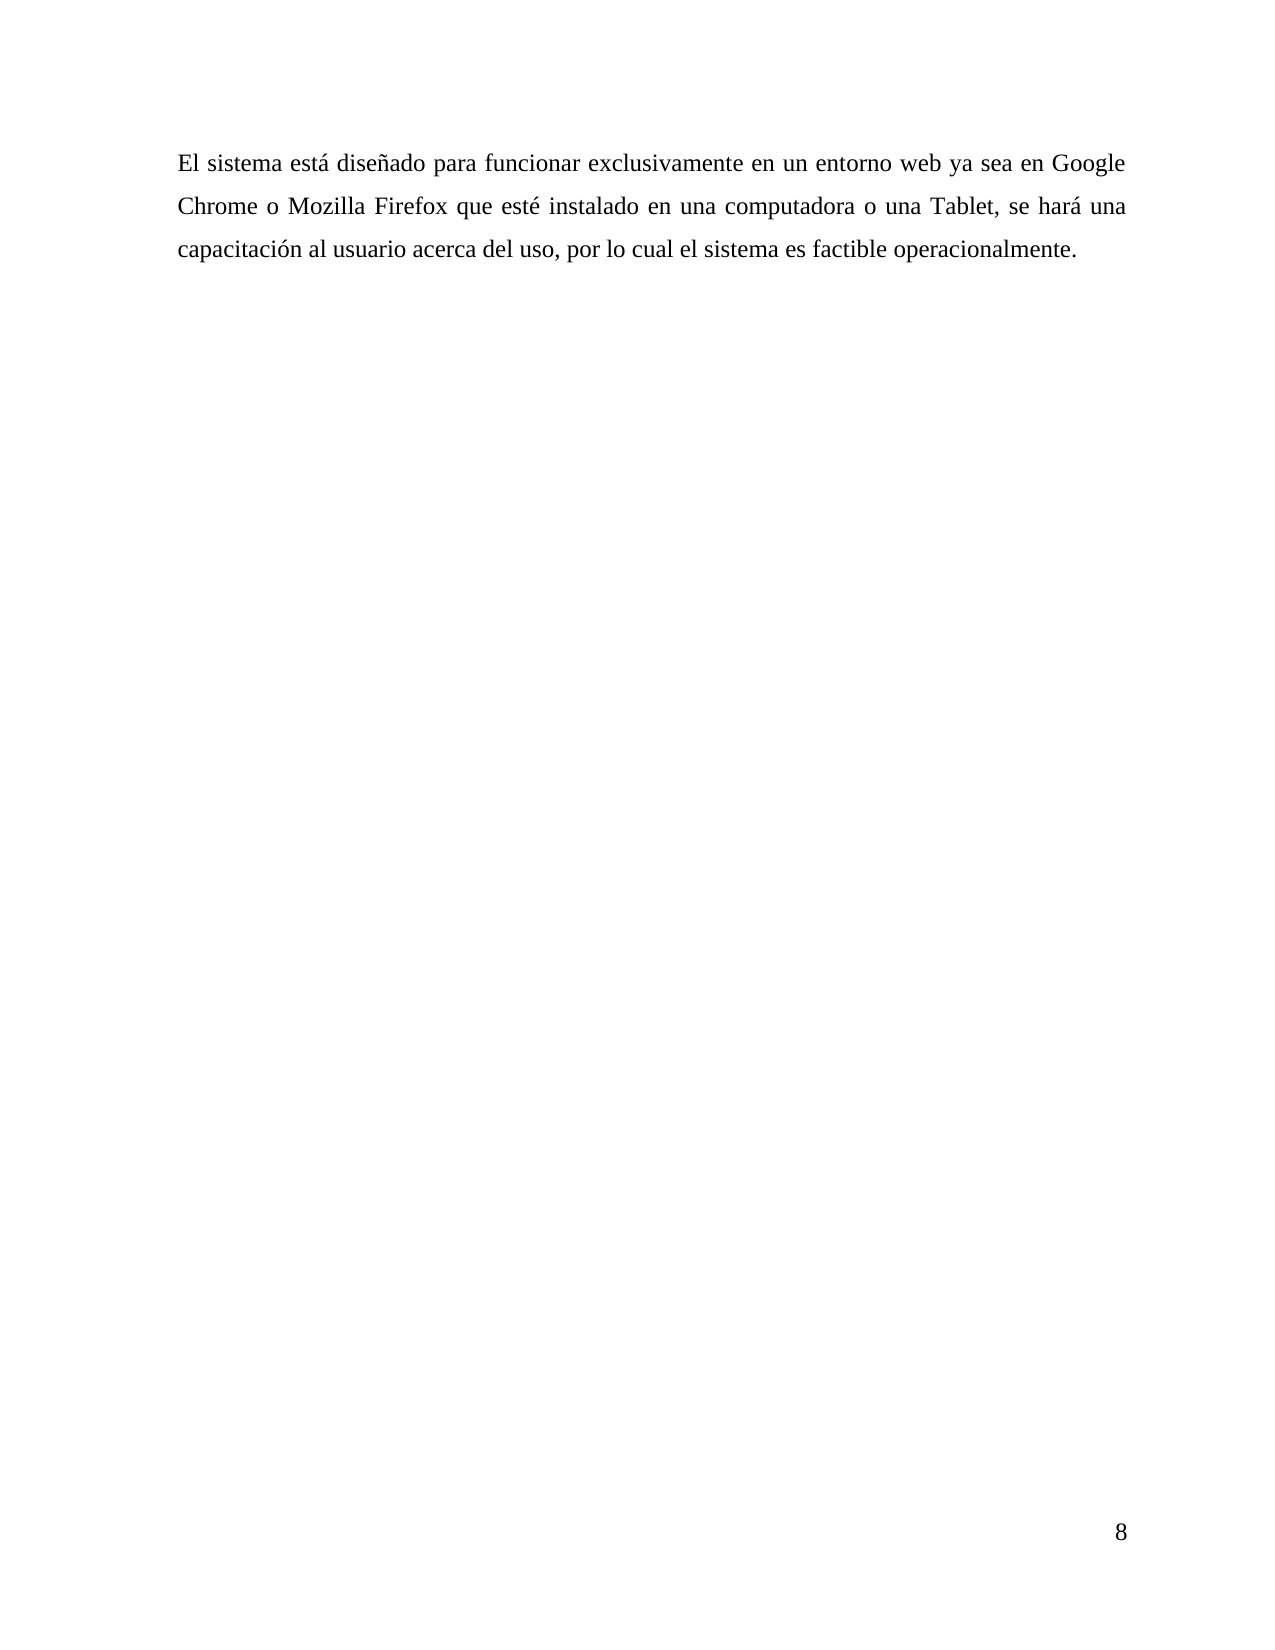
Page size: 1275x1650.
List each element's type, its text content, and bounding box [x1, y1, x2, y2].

text El sistema está diseñado para funcionar exclusivamente en un entorno web ya sea en Google Chrome o Mozilla Firefox que esté instalado en una computadora o una Tablet, se hará una capacitación al usuario acerca del uso, por lo cual el sistema es factible operacionalmente. [177, 148, 1127, 263]
